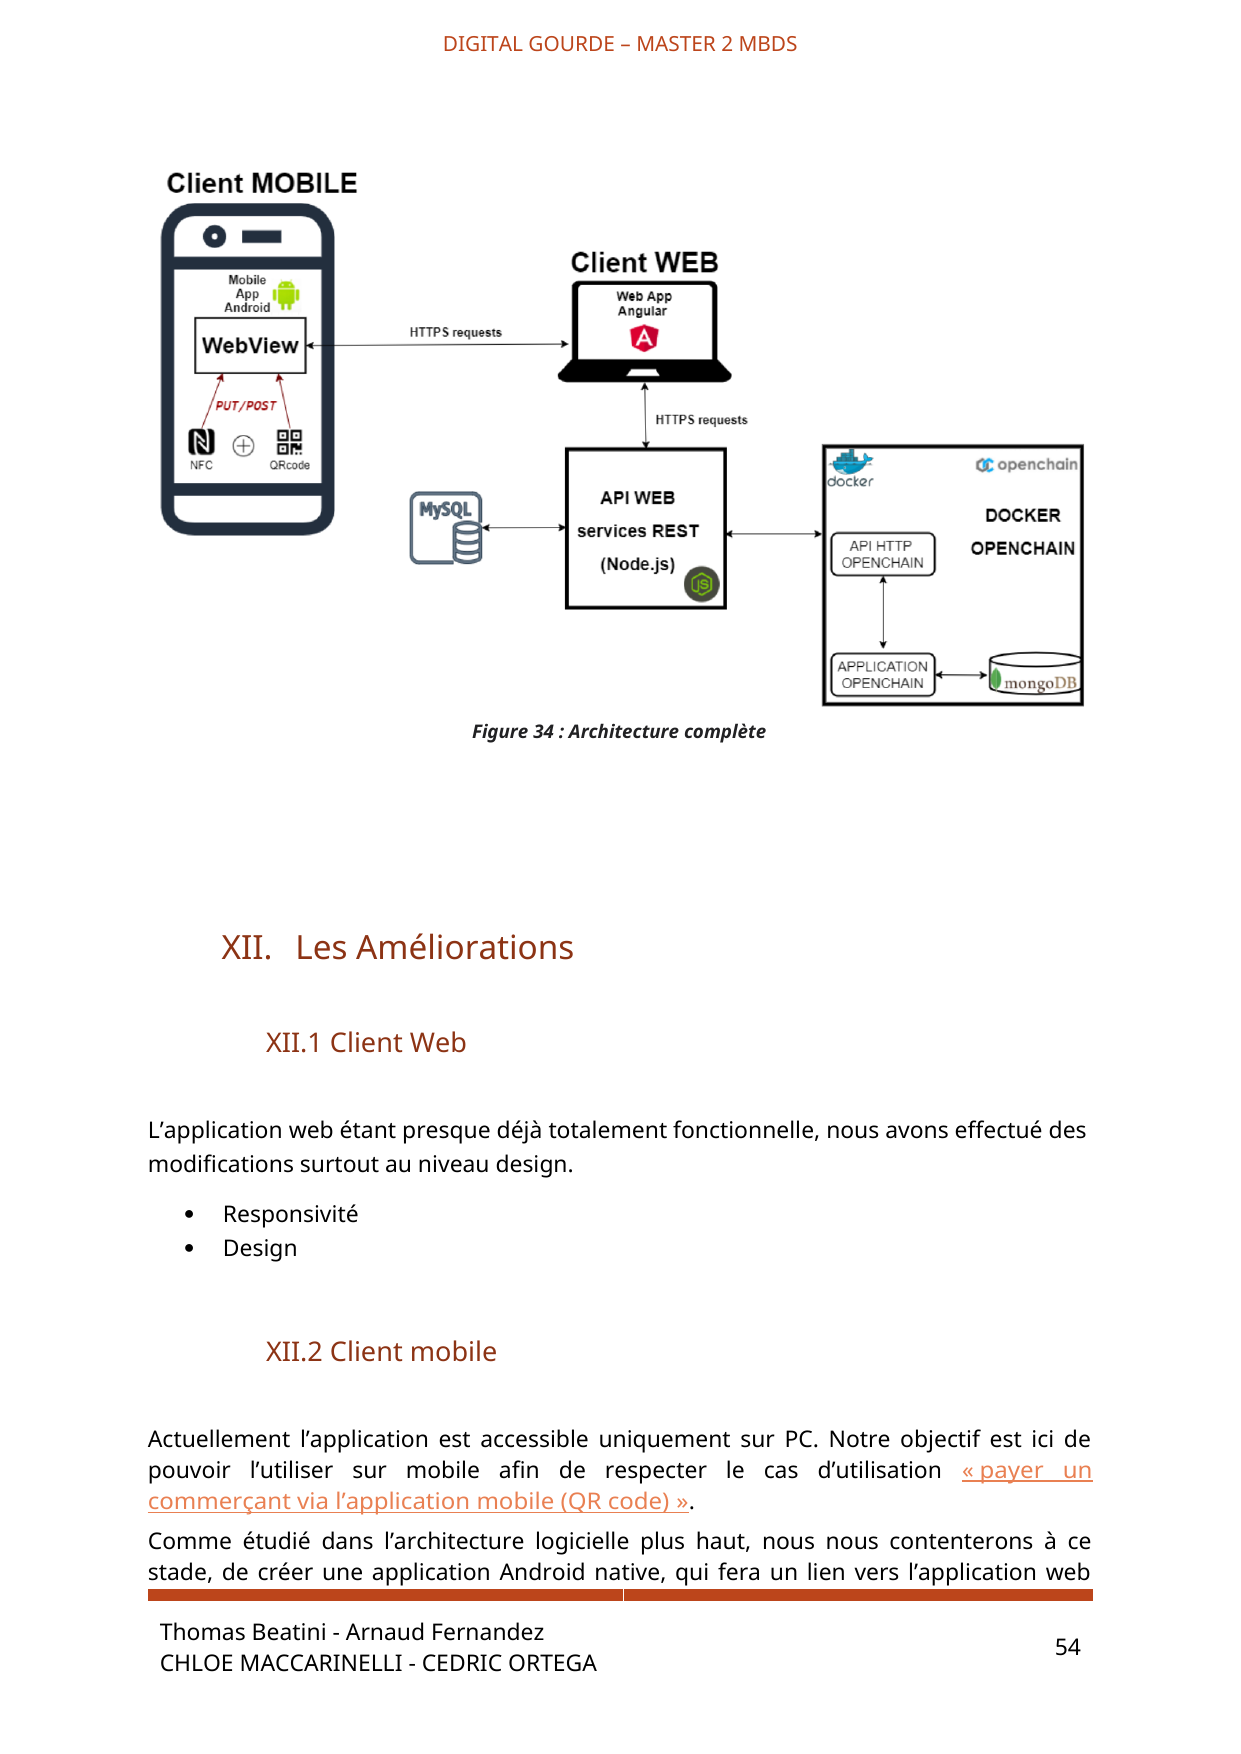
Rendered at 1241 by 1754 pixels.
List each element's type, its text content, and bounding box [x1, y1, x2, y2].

subtitle XII.1 Client Web [266, 1023, 1093, 1060]
text Actuellement l’application est accessible uniquement sur PC. Notre objectif est ici de pouvoir l’utiliser sur mobile afin de respecter le cas d’utilisation « payer un commerçant via l’application mobile (QR code) ». [148, 1423, 1093, 1516]
list Design [185, 1232, 1093, 1263]
text Figure 34 : Architecture complète [148, 718, 1093, 744]
subtitle XII.2 Client mobile [266, 1332, 1093, 1369]
picture [147, 147, 1093, 710]
list Responsivité [185, 1198, 1093, 1229]
subtitle Les Améliorations [221, 924, 1093, 969]
text L’application web étant presque déjà totalement fonctionnelle, nous avons effectué des modifications surtout au niveau design. [148, 1114, 1093, 1179]
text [148, 1525, 1093, 1587]
